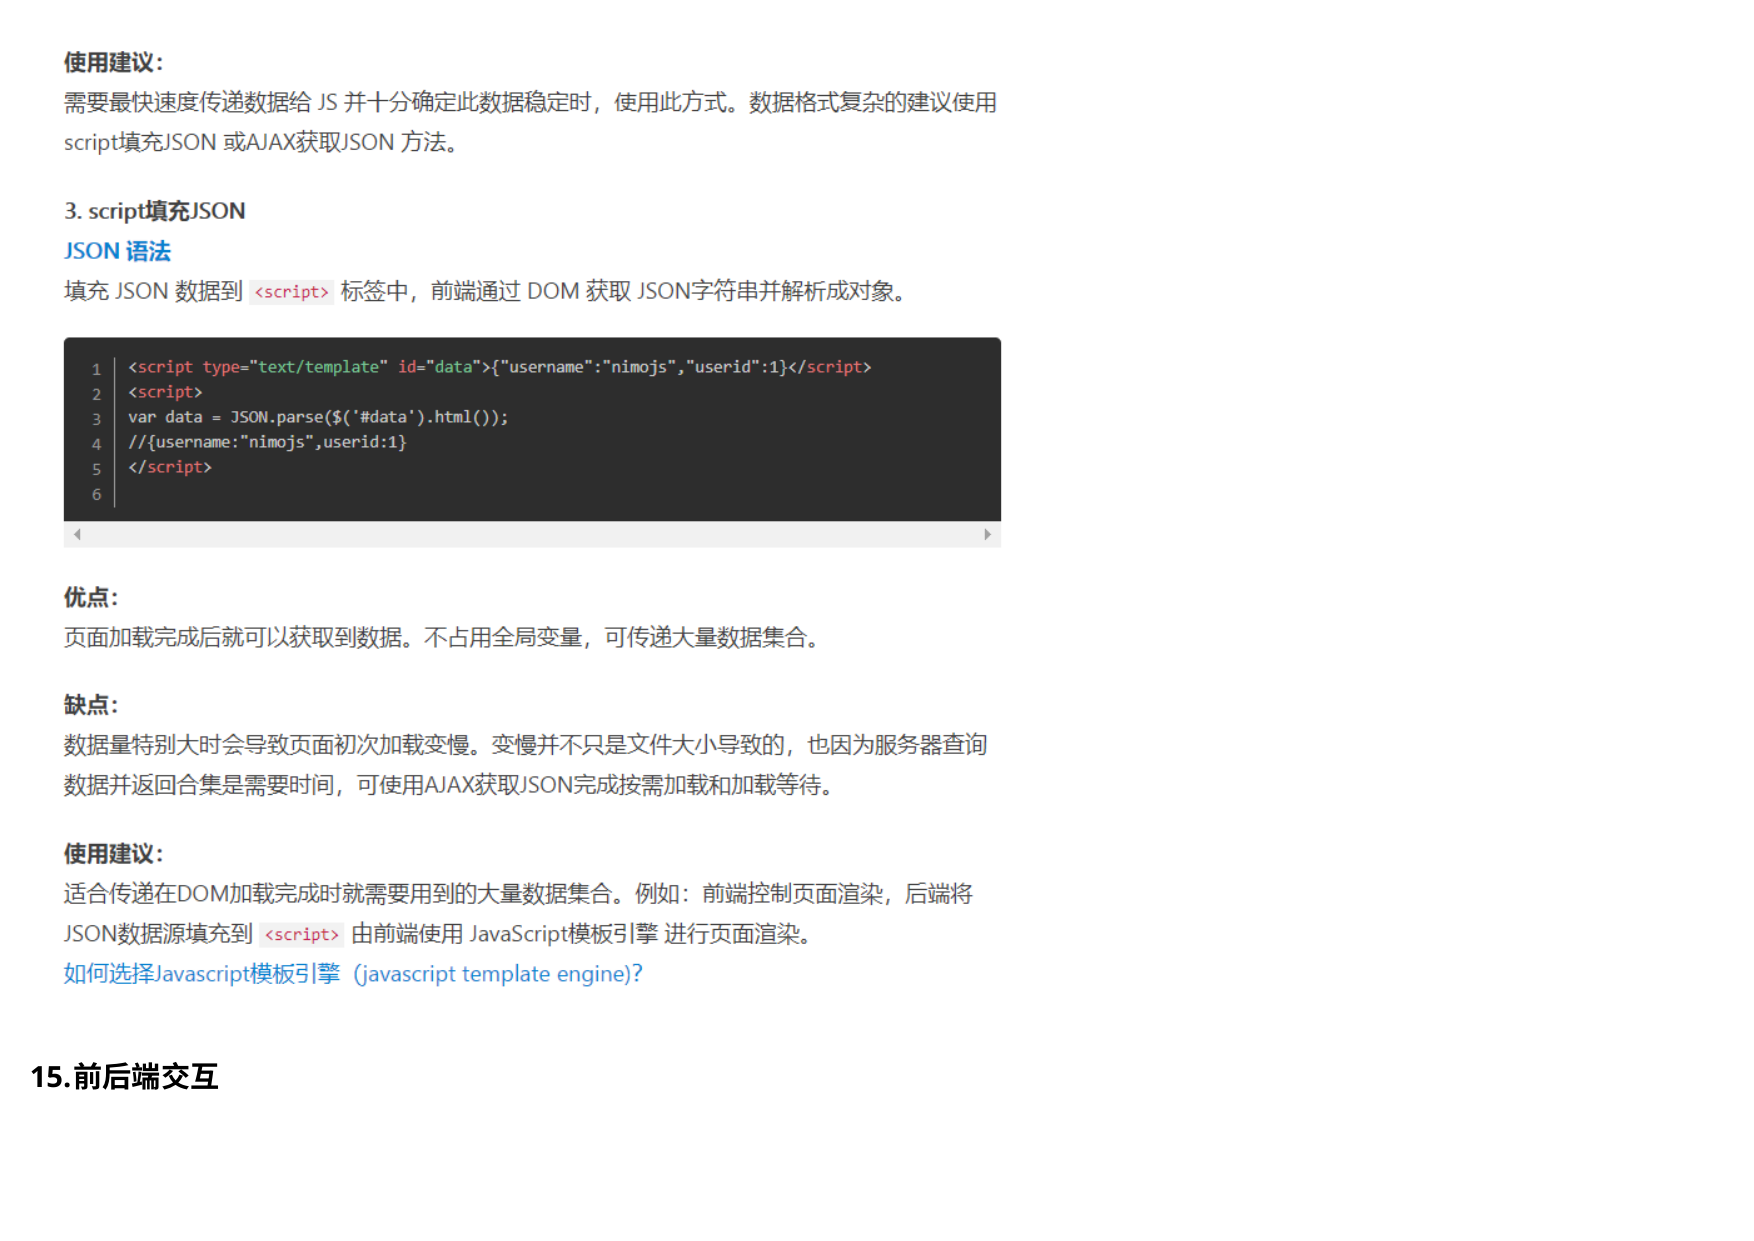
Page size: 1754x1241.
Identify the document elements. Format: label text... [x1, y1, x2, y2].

list 前后端交互 [29, 1043, 1724, 1108]
picture [44, 35, 1014, 1014]
